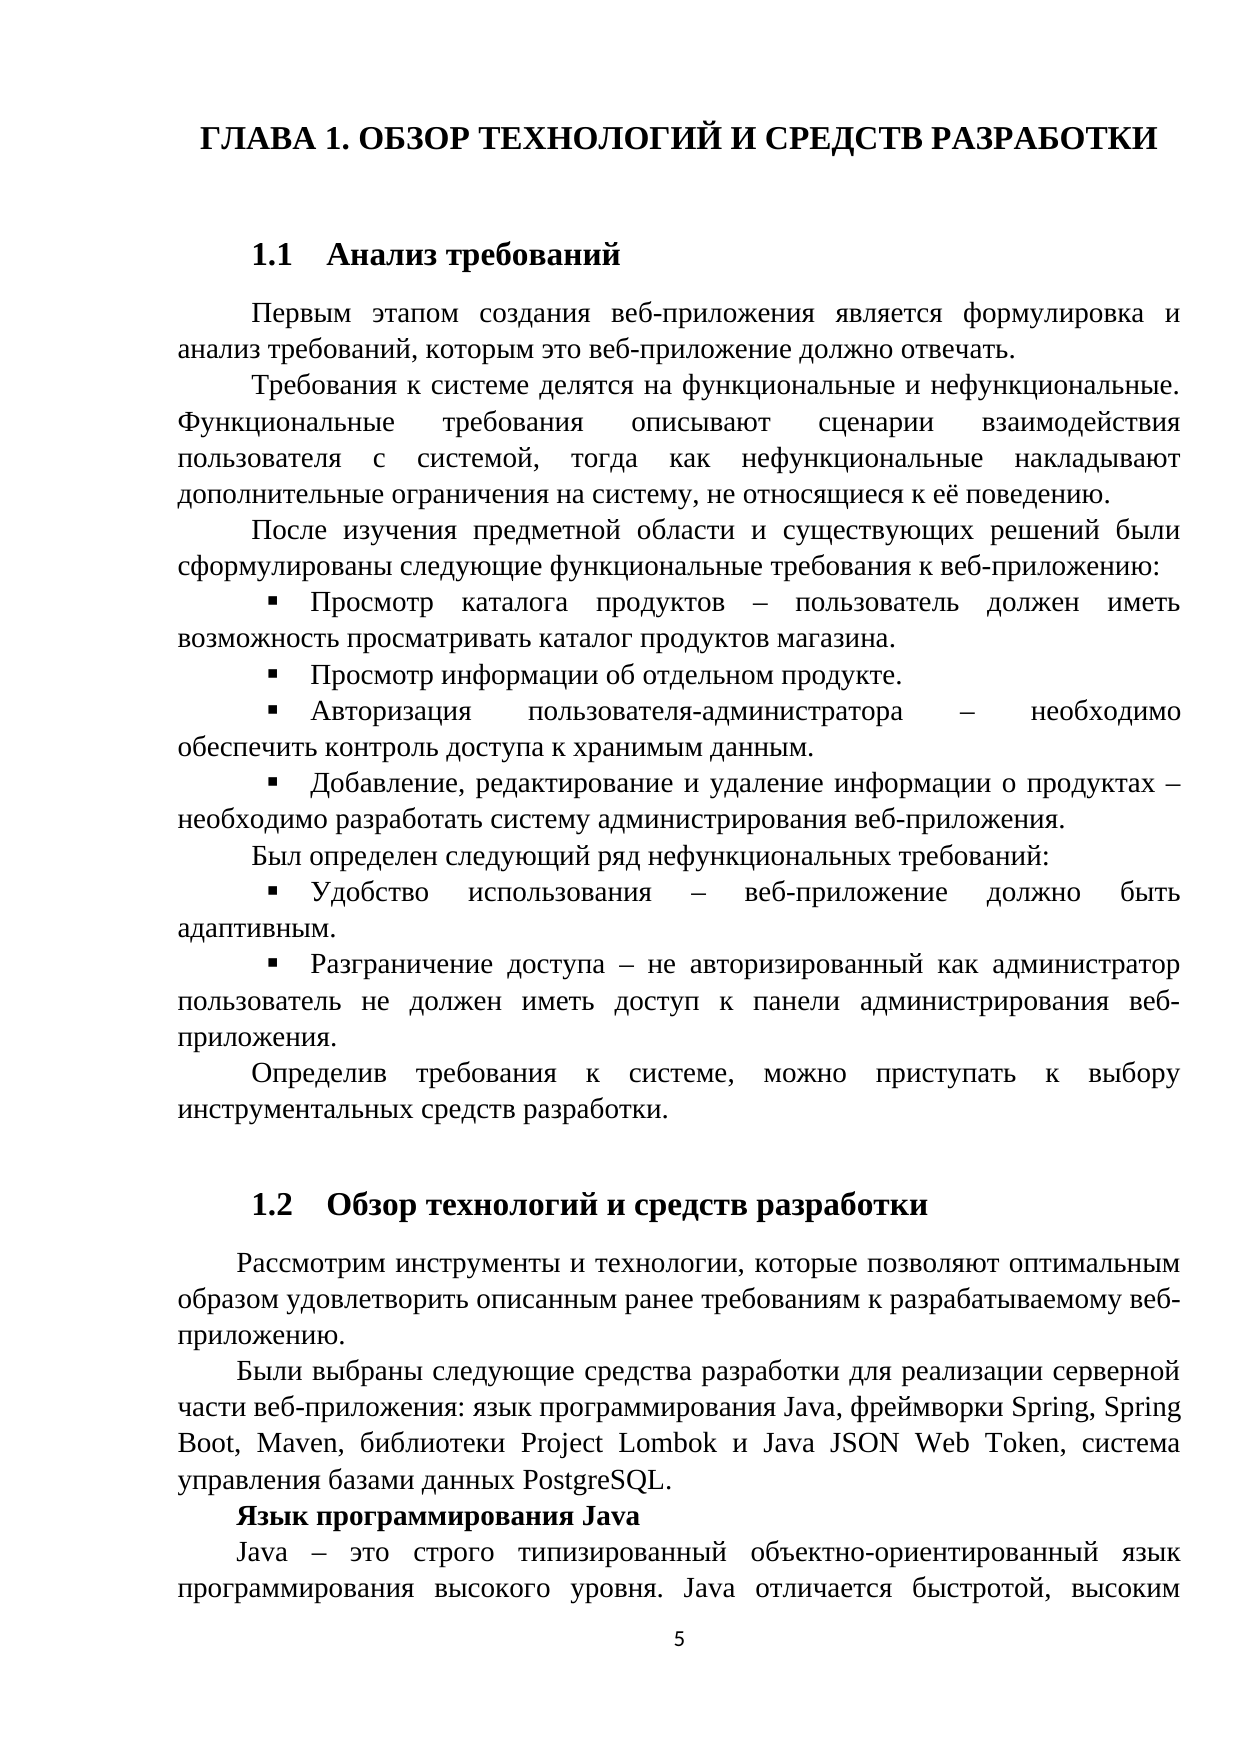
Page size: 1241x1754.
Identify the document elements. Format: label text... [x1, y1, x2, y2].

text После изучения предметной области и существующих решений были сформулированы следующие функциональные требования к веб-приложению: [177, 512, 1181, 582]
list Разграничение доступа – не авторизированный как администратор пользователь не должен иметь доступ к панели администрирования веб-приложения. [177, 946, 1181, 1052]
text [177, 1534, 1181, 1604]
text Рассмотрим инструменты и технологии, которые позволяют оптимальным образом удовлетворить описанным ранее требованиям к разрабатываемому веб-приложению. [177, 1245, 1181, 1351]
text Требования к системе делятся на функциональные и нефункциональные. Функциональные требования описывают сценарии взаимодействия пользователя с системой, тогда как нефункциональные накладывают дополнительные ограничения на систему, не относящиеся к её поведению. [177, 367, 1181, 509]
text Определив требования к системе, можно приступать к выбору инструментальных средств разработки. [177, 1055, 1181, 1124]
list Авторизация пользователя-администратора – необходимо обеспечить контроль доступа к хранимым данным. [177, 693, 1181, 763]
list Анализ требований [251, 234, 1181, 273]
text ГЛАВА 1. ОБЗОР ТЕХНОЛОГИЙ И СРЕДСТВ РАЗРАБОТКИ [177, 118, 1181, 156]
list Просмотр информации об отдельном продукте. [177, 657, 1181, 690]
text Были выбраны следующие средства разработки для реализации серверной части веб-приложения: язык программирования Java, фреймворки Spring, Spring Boot, Maven, библиотеки Project Lombok и Java JSON Web Token, система управления базами данных PostgreSQL. [177, 1353, 1181, 1495]
text Первым этапом создания веб-приложения является формулировка и анализ требований, которым это веб-приложение должно отвечать. [177, 295, 1181, 365]
text Был определен следующий ряд нефункциональных требований: [177, 838, 1181, 871]
text Язык программирования Java [177, 1498, 1181, 1531]
list Обзор технологий и средств разработки [251, 1184, 1181, 1222]
list Добавление, редактирование и удаление информации о продуктах – необходимо разработать систему администрирования веб-приложения. [177, 765, 1181, 835]
list Удобство использования – веб-приложение должно быть адаптивным. [177, 874, 1181, 944]
list Просмотр каталога продуктов – пользователь должен иметь возможность просматривать каталог продуктов магазина. [177, 584, 1181, 654]
